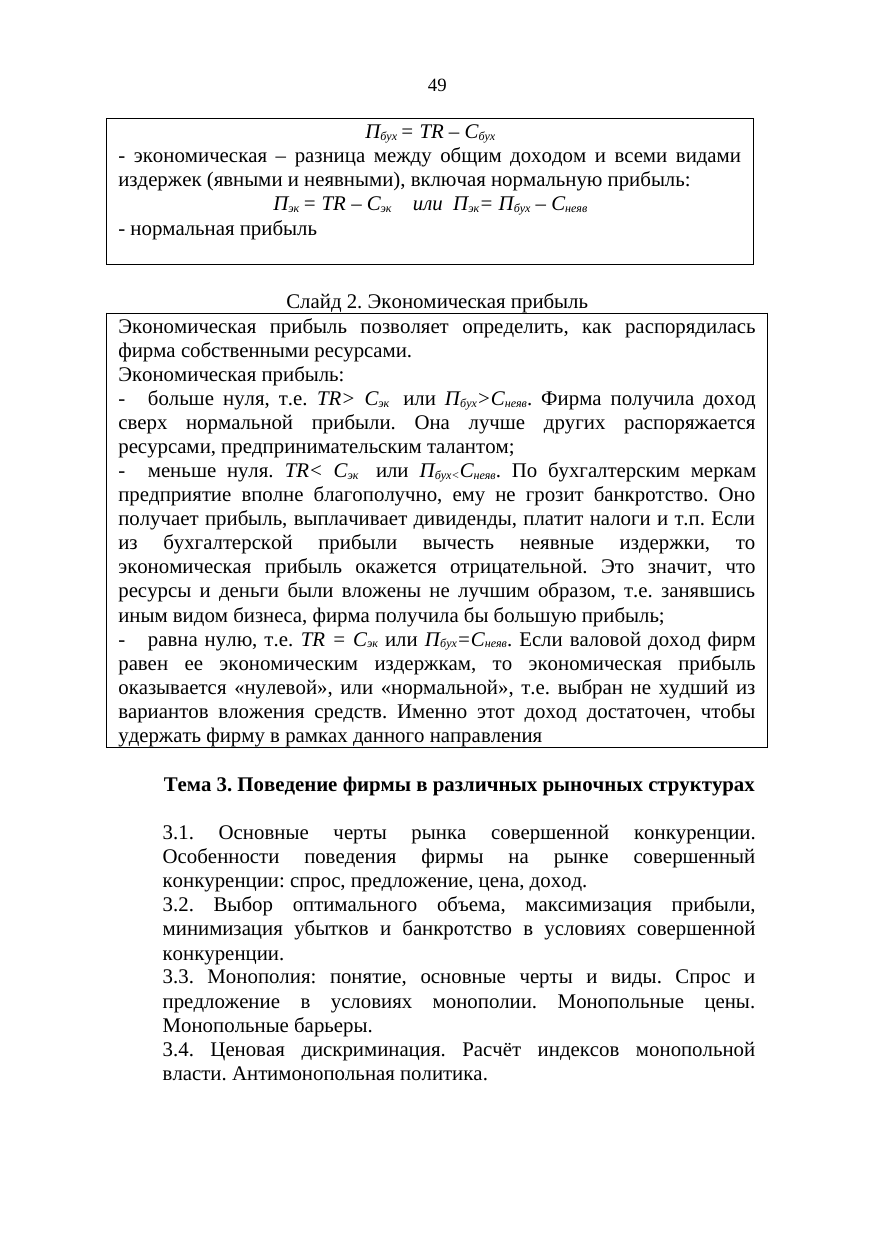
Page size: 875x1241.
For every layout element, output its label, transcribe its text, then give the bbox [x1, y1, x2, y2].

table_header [107, 119, 753, 263]
text 3.1. Основные черты рынка совершенной конкуренции. Особенности поведения фирмы на рынке совершенный конкуренции: спрос, предложение, цена, доход. [162, 820, 756, 892]
text Слайд 2. Экономическая прибыль [118, 289, 756, 313]
text 3.3. Монополия: понятие, основные черты и виды. Спрос и предложение в условиях монополии. Монопольные цены. Монопольные барьеры. [162, 964, 756, 1037]
text 3.4. Ценовая дискриминация. Расчёт индексов монопольной власти. Антимонопольная политика. [162, 1037, 756, 1085]
text Тема 3. Поведение фирмы в различных рыночных структурах [118, 772, 756, 796]
table_header Экономическая прибыль позволяет определить, как распорядилась фирма собственными ресурсами. Экономическая прибыль: больше нуля, т.е. TR> Сэк или Πбух>Снеяв. Фирма получила доход сверх нормальной прибыли. Она лучше других распоряжается ресурсами, предпринимательским талантом; меньше нуля. TR< Сэк или Πбух<Снеяв. По бухгалтерским меркам предприятие вполне благополучно, ему не грозит банкротство. Оно получает прибыль, выплачивает дивиденды, платит налоги и т.п. Если из бухгалтерской прибыли вычесть неявные издержки, то экономическая прибыль окажется отрицательной. Это значит, что ресурсы и деньги были вложены не лучшим образом, т.е. занявшись иным видом бизнеса, фирма получила бы большую прибыль; равна нулю, т.е. TR = Сэк или Πбух=Снеяв. Если валовой доход фирм равен ее экономическим издержкам, то экономическая прибыль оказывается «нулевой», или «нормальной», т.е. выбран не худший из вариантов вложения средств. Именно этот доход достаточен, чтобы удержать фирму в рамках данного направления [107, 314, 767, 747]
text 3.2. Выбор оптимального объема, максимизация прибыли, минимизация убытков и банкротство в условиях совершенной конкуренции. [162, 892, 756, 964]
